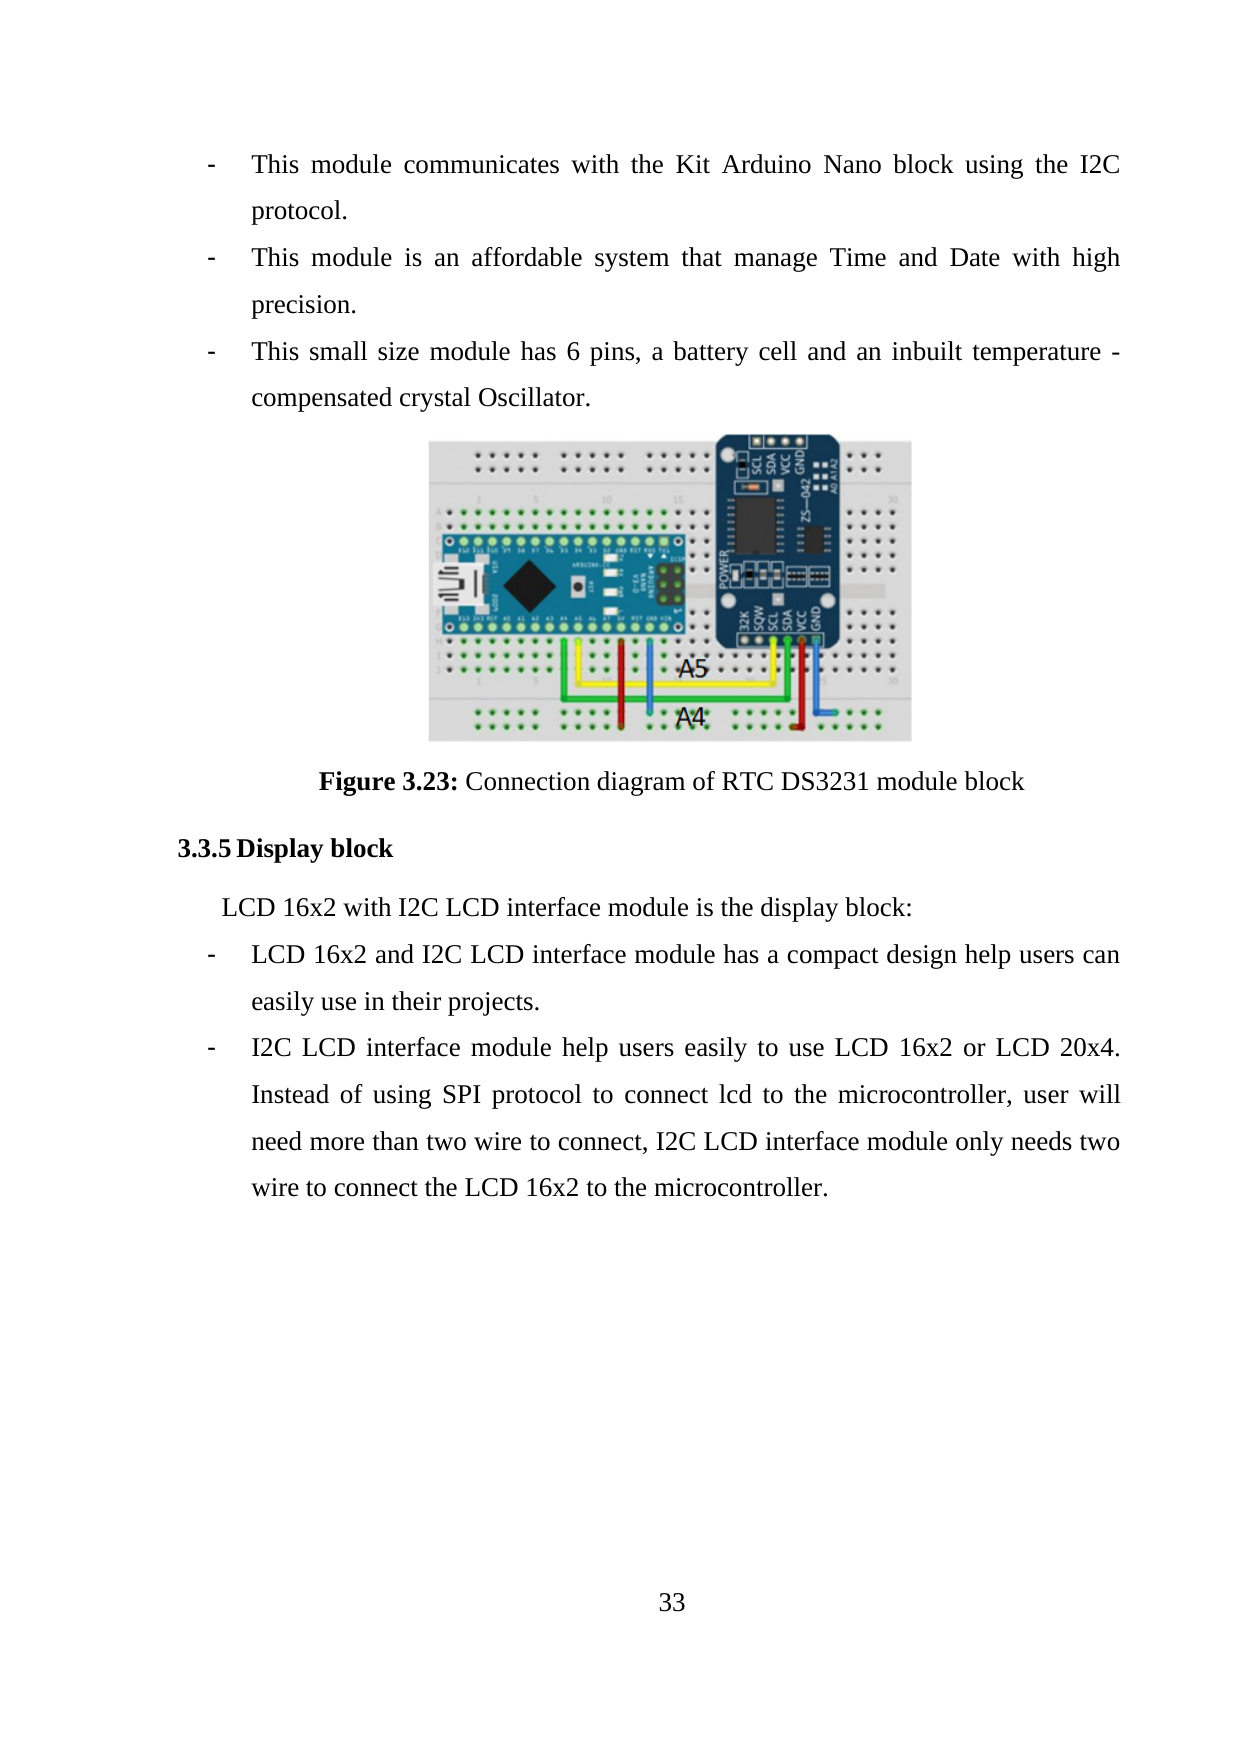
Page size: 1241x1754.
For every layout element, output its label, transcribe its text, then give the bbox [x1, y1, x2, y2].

text LCD 16x2 with I2C LCD interface module is the display block: [177, 891, 1122, 922]
list I2C LCD interface module help users easily to use LCD 16x2 or LCD 20x4. Instead of using SPI protocol to connect lcd to the microcontroller, user will need more than two wire to connect, I2C LCD interface module only needs two wire to connect the LCD 16x2 to the microcontroller. [207, 1031, 1122, 1203]
subtitle Display block [177, 832, 1122, 863]
list This module is an affordable system that manage Time and Date with high precision. [207, 241, 1122, 319]
list This small size module has 6 pins, a battery cell and an inbuilt temperature - compensated crystal Oscillator. [207, 334, 1122, 412]
list LCD 16x2 and I2C LCD interface module has a compact design help users can easily use in their projects. [207, 938, 1122, 1016]
list This module communicates with the Kit Arduino Nano block using the I2C protocol. [207, 148, 1122, 226]
picture [425, 428, 919, 749]
